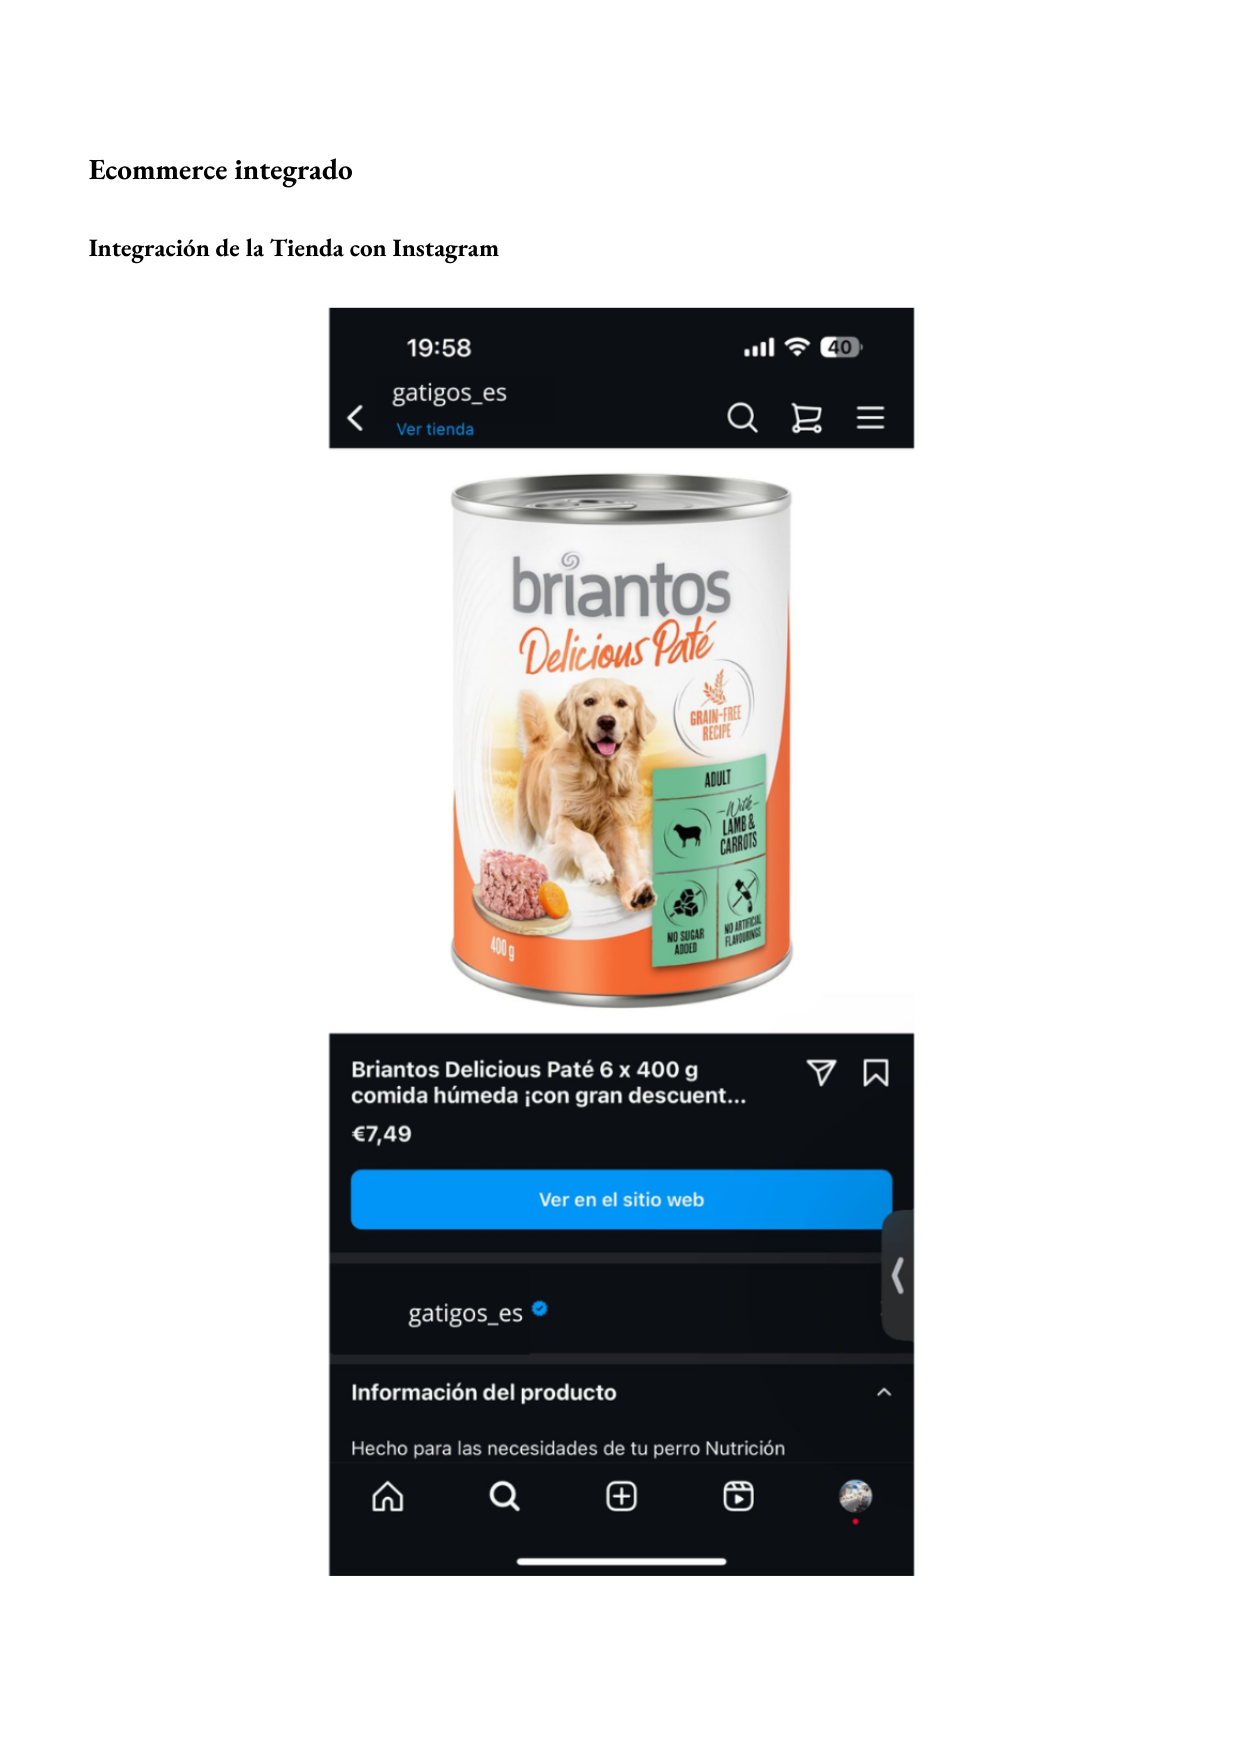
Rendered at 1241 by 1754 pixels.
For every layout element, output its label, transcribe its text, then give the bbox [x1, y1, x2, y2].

text Integración de la Tienda con Instagram [88, 231, 1152, 264]
picture [325, 306, 915, 1576]
text Ecommerce integrado [88, 150, 1152, 188]
